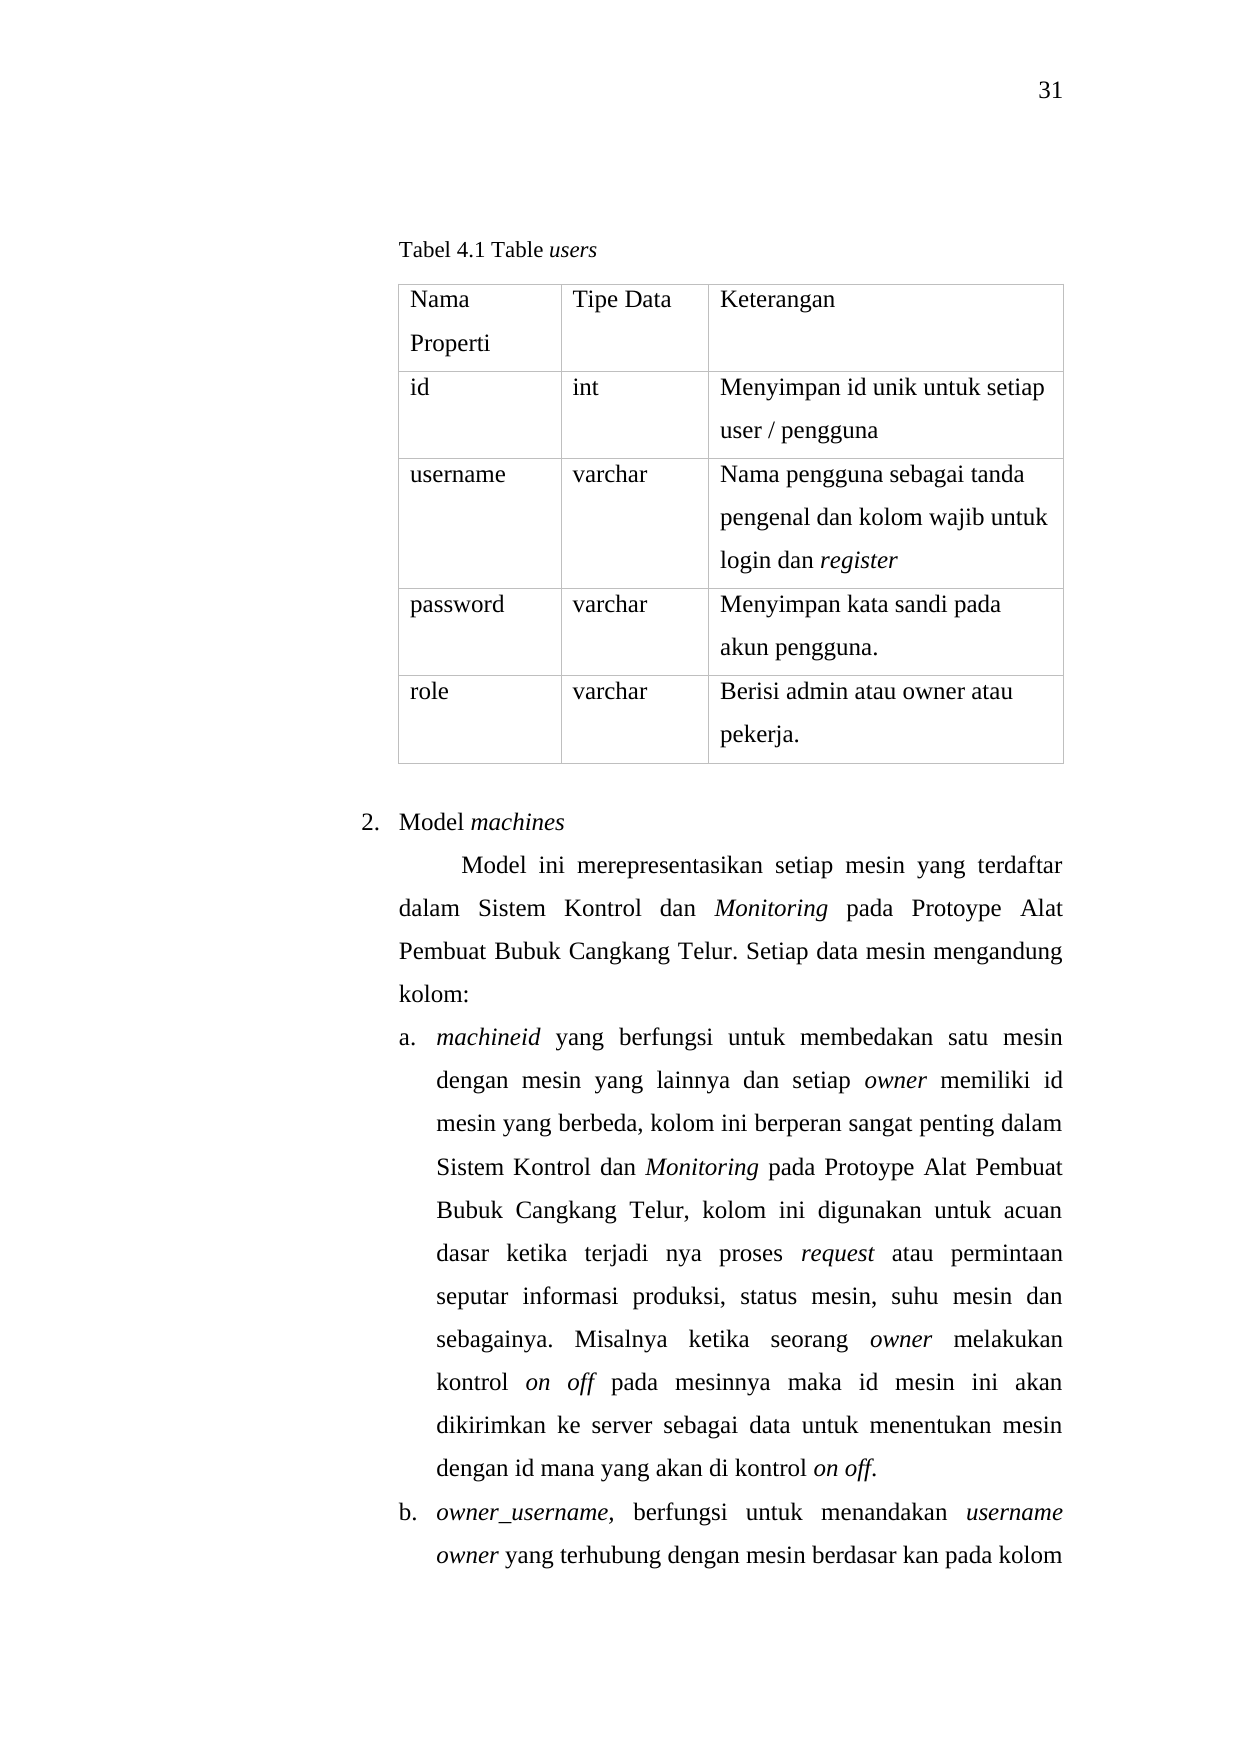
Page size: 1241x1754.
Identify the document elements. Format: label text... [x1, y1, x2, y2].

table_cell varchar [562, 589, 708, 675]
table_cell varchar [562, 459, 708, 588]
list machineid yang berfungsi untuk membedakan satu mesin dengan mesin yang lainnya dan setiap owner memiliki id mesin yang berbeda, kolom ini berperan sangat penting dalam Sistem Kontrol dan Monitoring pada Protoype Alat Pembuat Bubuk Cangkang Telur, kolom ini digunakan untuk acuan dasar ketika terjadi nya proses request atau permintaan seputar informasi produksi, status mesin, suhu mesin dan sebagainya. Misalnya ketika seorang owner melakukan kontrol on off pada mesinnya maka id mesin ini akan dikirimkan ke server sebagai data untuk menentukan mesin dengan id mana yang akan di kontrol on off. [399, 1022, 1063, 1482]
list Model ini merepresentasikan setiap mesin yang terdaftar dalam Sistem Kontrol dan Monitoring pada Protoype Alat Pembuat Bubuk Cangkang Telur. Setiap data mesin mengandung kolom: [399, 850, 1063, 1008]
table_header Keterangan [709, 285, 1063, 371]
table_cell Menyimpan kata sandi pada akun pengguna. [709, 589, 1063, 675]
table_cell varchar [562, 676, 708, 762]
table_cell id [399, 372, 561, 458]
text Tabel 4.1 Table users [399, 236, 1063, 263]
table_cell Berisi admin atau owner atau pekerja. [709, 676, 1063, 762]
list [399, 1497, 1063, 1568]
table_cell role [399, 676, 561, 762]
table_cell int [562, 372, 708, 458]
table_cell password [399, 589, 561, 675]
table_cell Menyimpan id unik untuk setiap user / pengguna [709, 372, 1063, 458]
table_cell username [399, 459, 561, 588]
table_header Tipe Data [562, 285, 708, 371]
table_header Nama Properti [399, 285, 561, 371]
list Model machines [361, 807, 1063, 835]
table_cell Nama pengguna sebagai tanda pengenal dan kolom wajib untuk login dan register [709, 459, 1063, 588]
